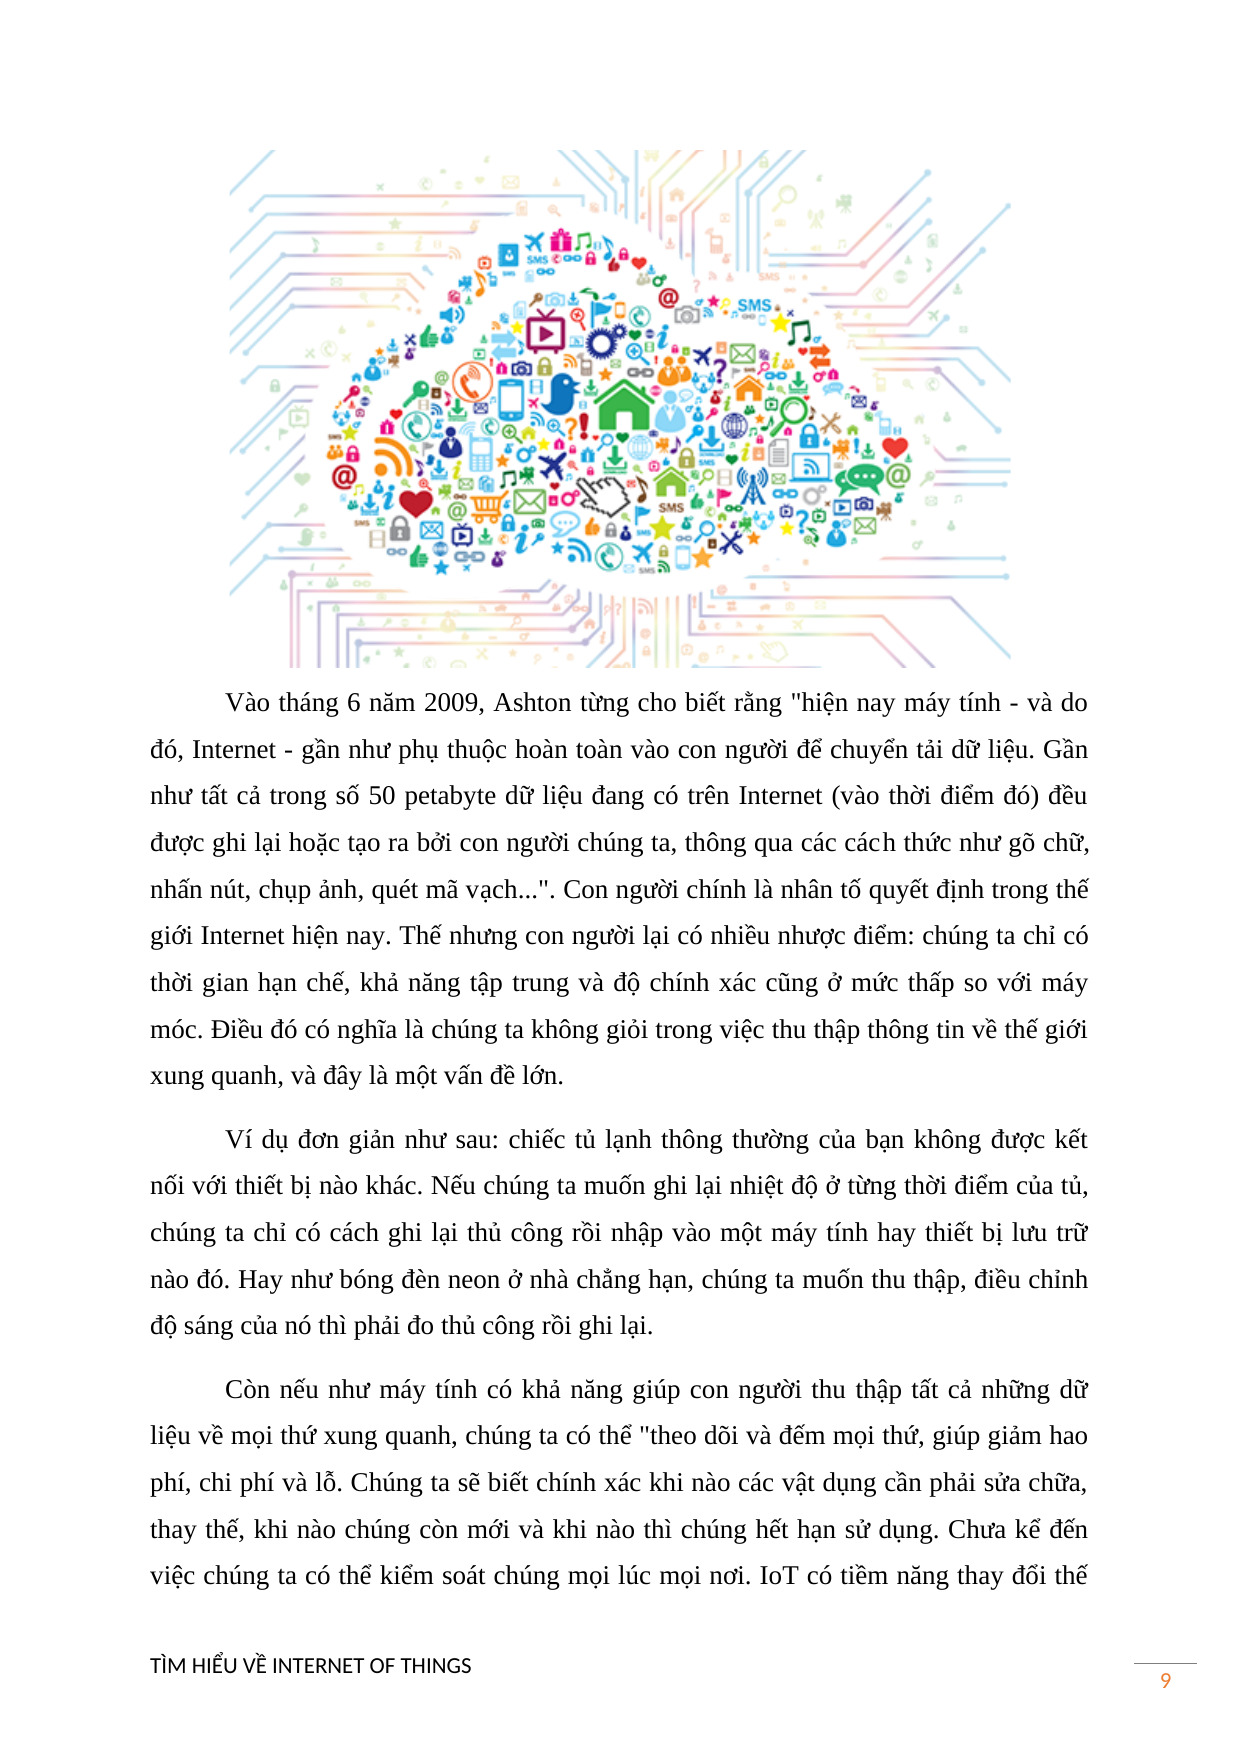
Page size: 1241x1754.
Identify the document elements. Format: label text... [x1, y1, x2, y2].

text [150, 1373, 1090, 1591]
picture [229, 150, 1011, 668]
text Vào tháng 6 năm 2009, Ashton từng cho biết rằng "hiện nay máy tính - và do đó, Internet - gần như phụ thuộc hoàn toàn vào con người để chuyển tải dữ liệu. Gần như tất cả trong số 50 petabyte dữ liệu đang có trên Internet (vào thời điểm đó) đều được ghi lại hoặc tạo ra bởi con người chúng ta, thông qua các cách thức như gõ chữ, nhấn nút, chụp ảnh, quét mã vạch...". Con người chính là nhân tố quyết định trong thế giới Internet hiện nay. Thế nhưng con người lại có nhiều nhược điểm: chúng ta chỉ có thời gian hạn chế, khả năng tập trung và độ chính xác cũng ở mức thấp so với máy móc. Điều đó có nghĩa là chúng ta không giỏi trong việc thu thập thông tin về thế giới xung quanh, và đây là một vấn đề lớn. [150, 686, 1090, 1091]
text Ví dụ đơn giản như sau: chiếc tủ lạnh thông thường của bạn không được kết nối với thiết bị nào khác. Nếu chúng ta muốn ghi lại nhiệt độ ở từng thời điểm của tủ, chúng ta chỉ có cách ghi lại thủ công rồi nhập vào một máy tính hay thiết bị lưu trữ nào đó. Hay như bóng đèn neon ở nhà chẳng hạn, chúng ta muốn thu thập, điều chỉnh độ sáng của nó thì phải đo thủ công rồi ghi lại. [150, 1123, 1090, 1341]
